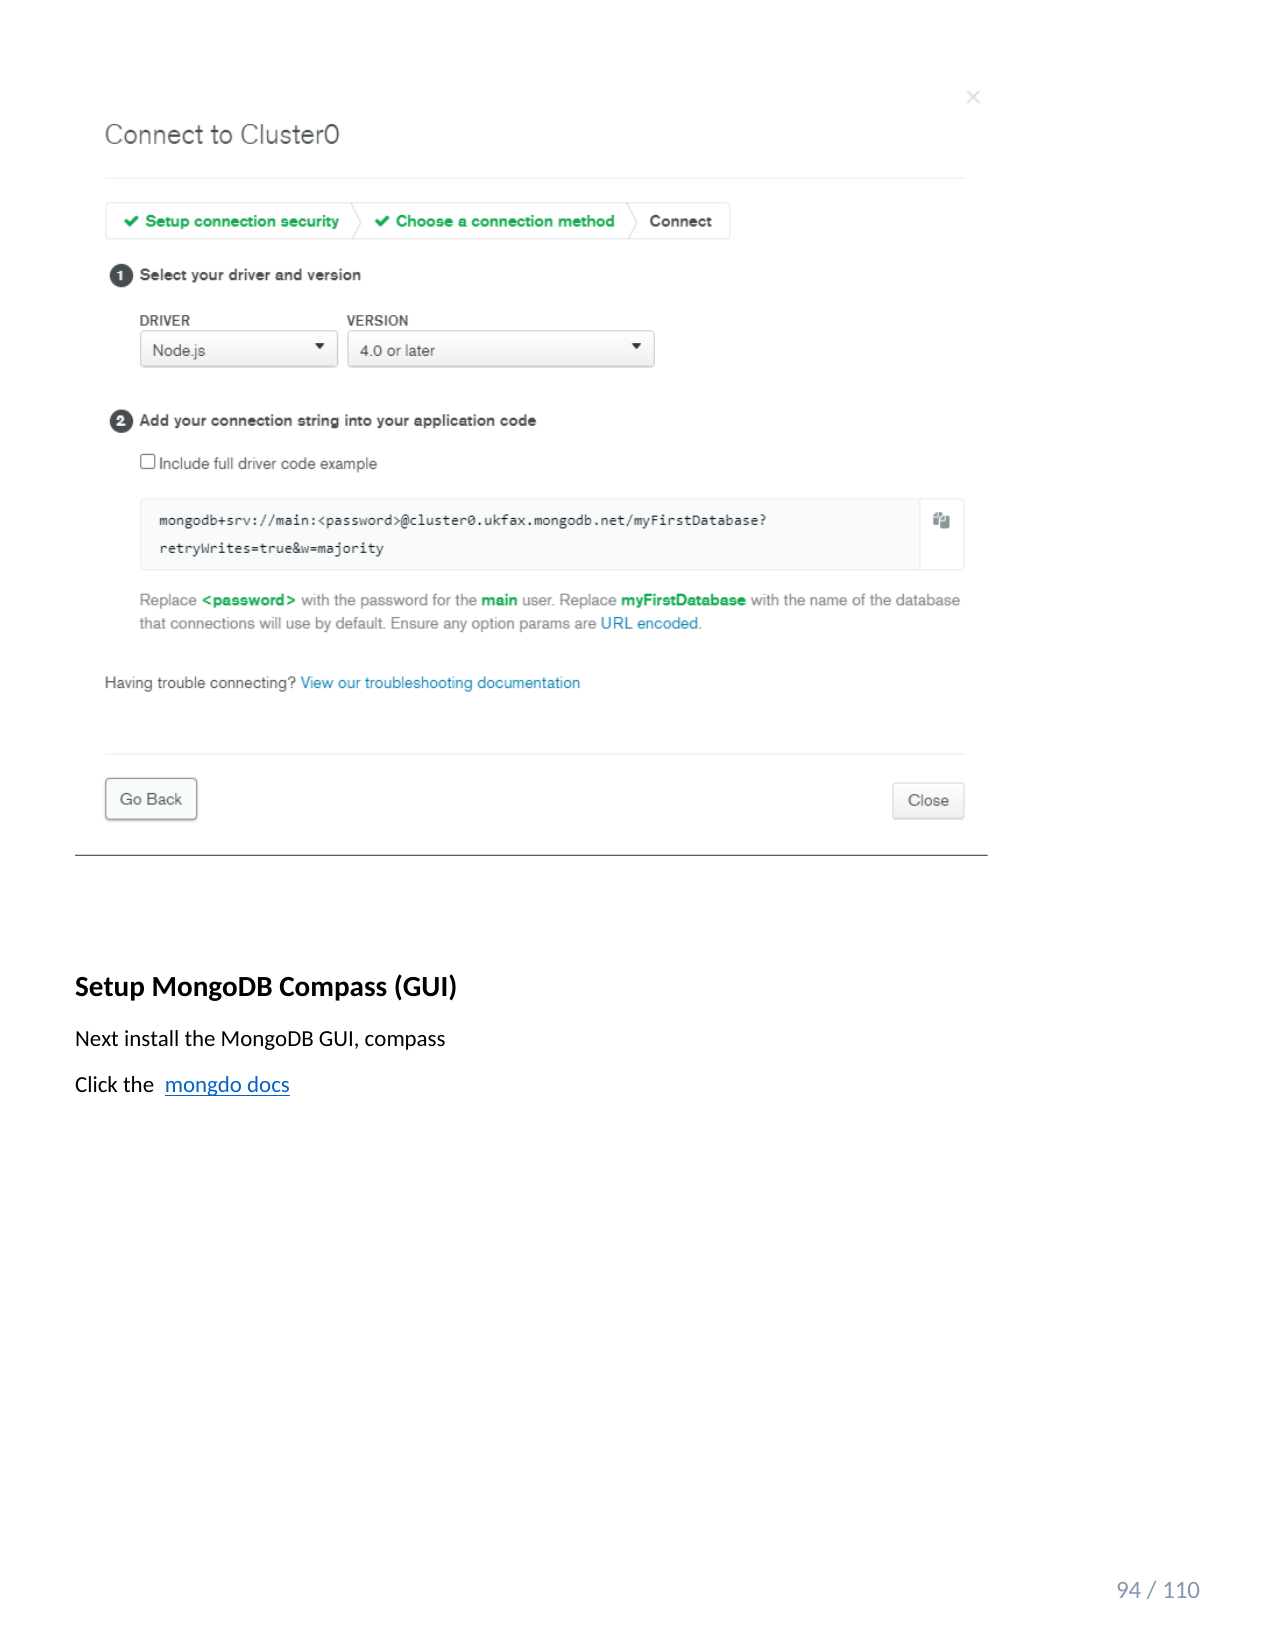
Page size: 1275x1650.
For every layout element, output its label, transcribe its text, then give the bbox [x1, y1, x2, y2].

text Setup MongoDB Compass (GUI) [75, 968, 1200, 1004]
text Next install the MongoDB GUI, compass [75, 1024, 1200, 1052]
picture [75, 75, 988, 856]
text Click the mongdo docs [75, 1071, 1200, 1098]
